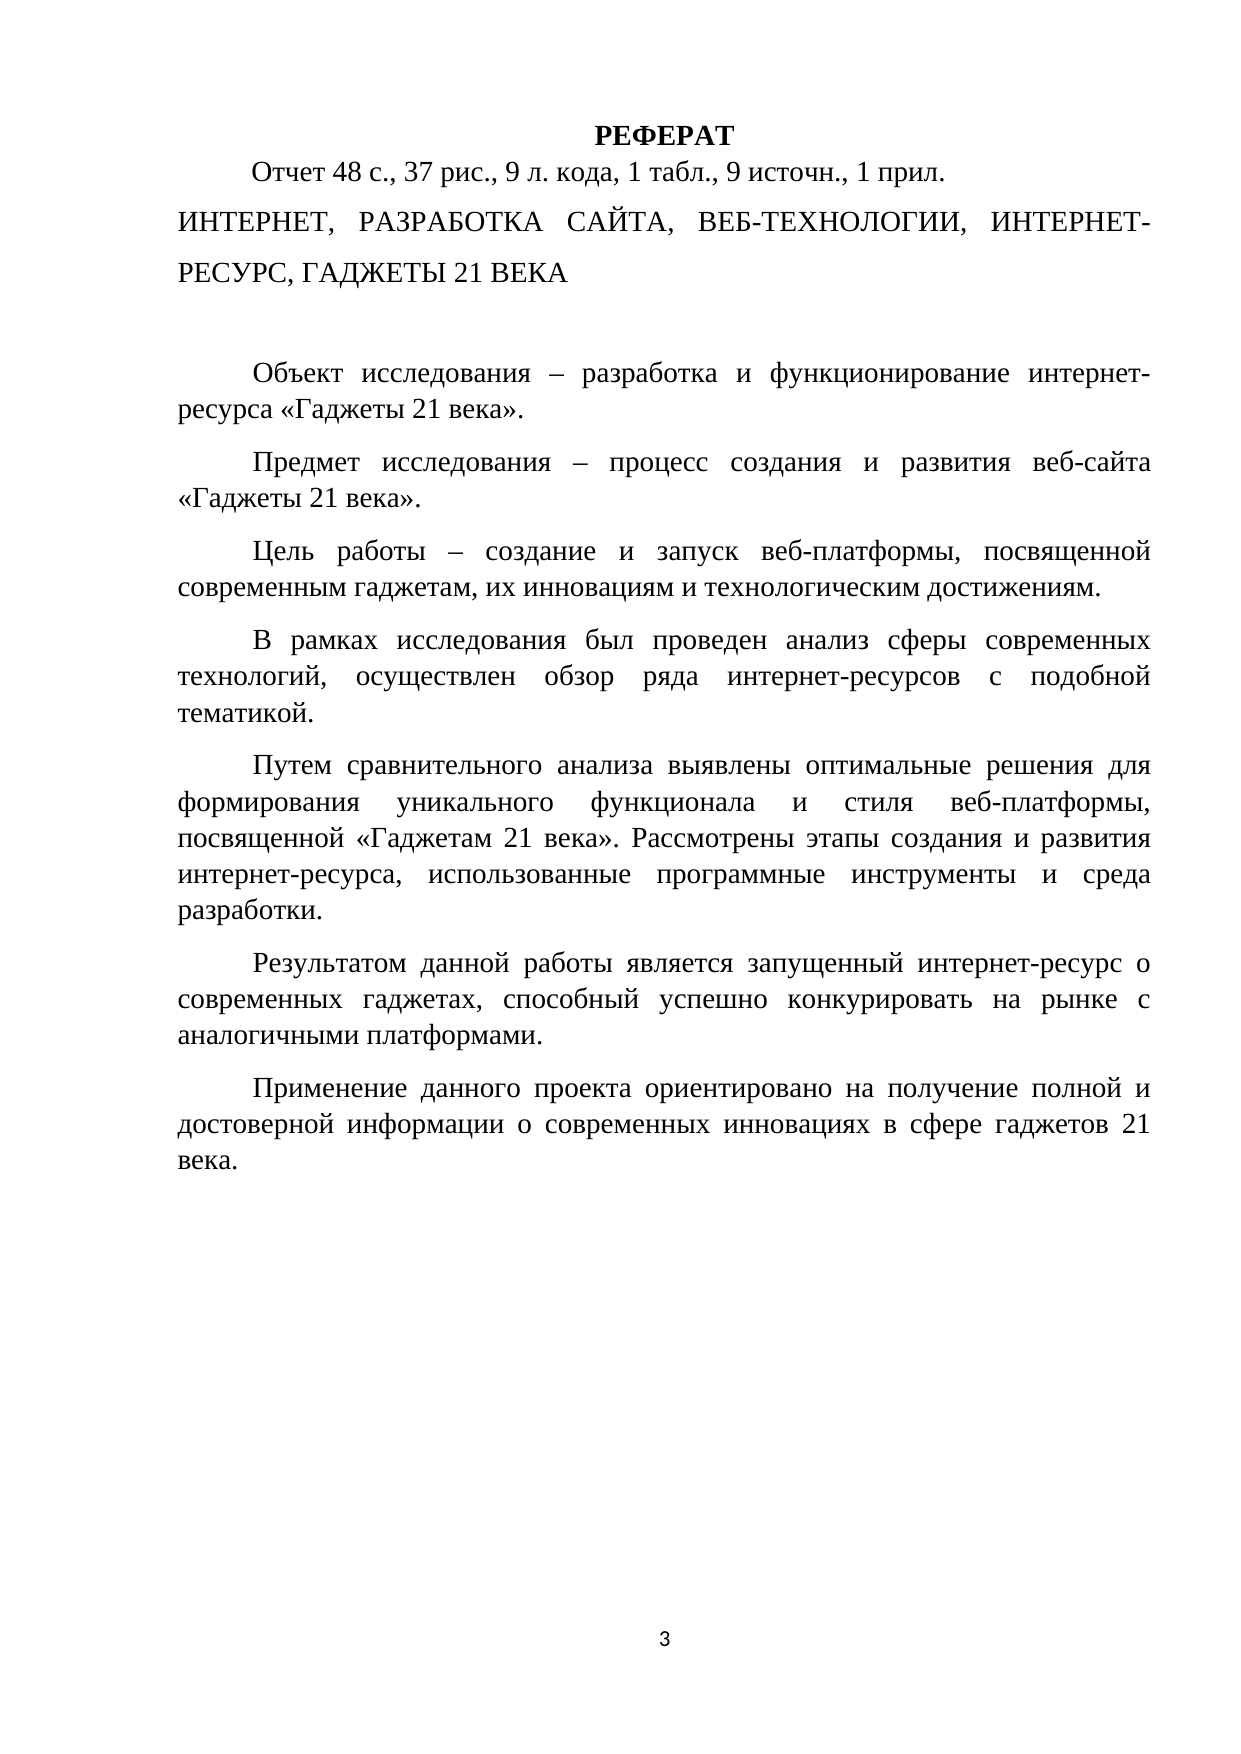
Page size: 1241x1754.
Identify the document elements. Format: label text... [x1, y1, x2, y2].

text Путем сравнительного анализа выявлены оптимальные решения для формирования уникального функционала и стиля веб-платформы, посвященной «Гаджетам 21 века». Рассмотрены этапы создания и развития интернет-ресурса, использованные программные инструменты и среда разработки. [177, 747, 1152, 926]
text РЕФЕРАТ [177, 118, 1152, 152]
text В рамках исследования был проведен анализ сферы современных технологий, осуществлен обзор ряда интернет-ресурсов с подобной тематикой. [177, 622, 1152, 728]
text Результатом данной работы является запущенный интернет-ресурс о современных гаджетах, способный успешно конкурировать на рынке с аналогичными платформами. [177, 945, 1152, 1051]
text Применение данного проекта ориентировано на получение полной и достоверной информации о современных инновациях в сфере гаджетов 21 века. [177, 1070, 1152, 1176]
text ИНТЕРНЕТ, РАЗРАБОТКА САЙТА, ВЕБ-ТЕХНОЛОГИИ, ИНТЕРНЕТ-РЕСУРС, ГАДЖЕТЫ 21 ВЕКА [177, 204, 1152, 288]
text Объект исследования – разработка и функционирование интернет-ресурса «Гаджеты 21 века». [177, 356, 1152, 425]
text Отчет 48 с., 37 рис., 9 л. кода, 1 табл., 9 источн., 1 прил. [177, 154, 1152, 188]
text Цель работы – создание и запуск веб-платформы, посвященной современным гаджетам, их инновациям и технологическим достижениям. [177, 533, 1152, 603]
text Предмет исследования – процесс создания и развития веб-сайта «Гаджеты 21 века». [177, 444, 1152, 514]
